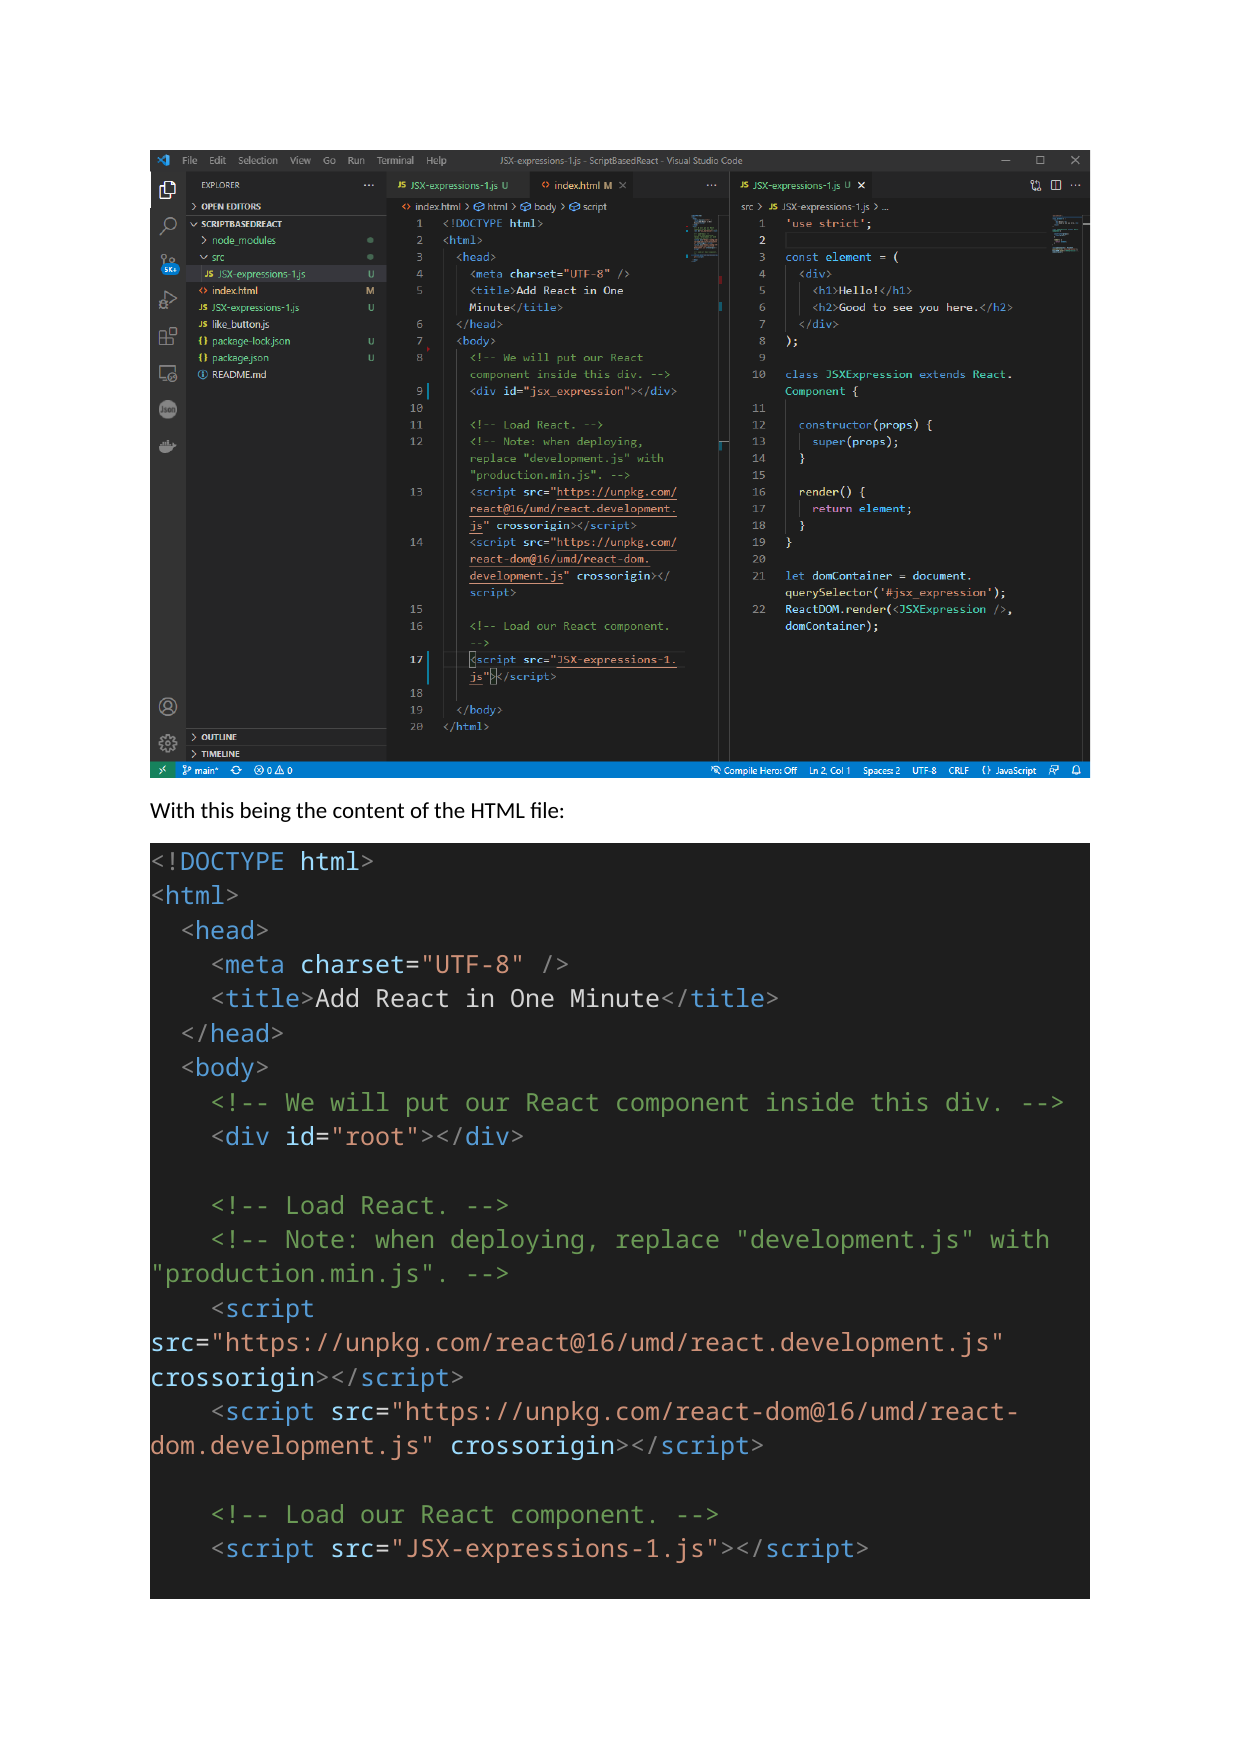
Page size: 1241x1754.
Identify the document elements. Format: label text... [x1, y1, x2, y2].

text <!-- Load React. --> [150, 1187, 1090, 1221]
text <meta charset="UTF-8" /> [150, 946, 1090, 981]
text <script src="https://unpkg.com/react-dom@16/umd/react-dom.development.js" crossorigin></script> [150, 1393, 1090, 1462]
text <!-- We will put our React component inside this div. --> [150, 1084, 1090, 1118]
text With this being the content of the HTML file: [150, 796, 1090, 824]
text </head> [150, 1015, 1090, 1049]
picture [150, 150, 1091, 778]
text <script src="JSX-expressions-1.js"></script> [150, 1531, 1090, 1565]
text <head> [150, 912, 1090, 946]
text <title>Add React in One Minute</title> [150, 981, 1090, 1015]
text <!DOCTYPE html> [150, 843, 1090, 878]
text <html> [150, 878, 1090, 912]
text <!-- Note: when deploying, replace "development.js" with "production.min.js". --> [150, 1221, 1090, 1290]
text <script src="https://unpkg.com/react@16/umd/react.development.js" crossorigin></script> [150, 1290, 1090, 1393]
text <body> [150, 1049, 1090, 1084]
text <!-- Load our React component. --> [150, 1496, 1090, 1531]
text <div id="root"></div> [150, 1118, 1090, 1153]
